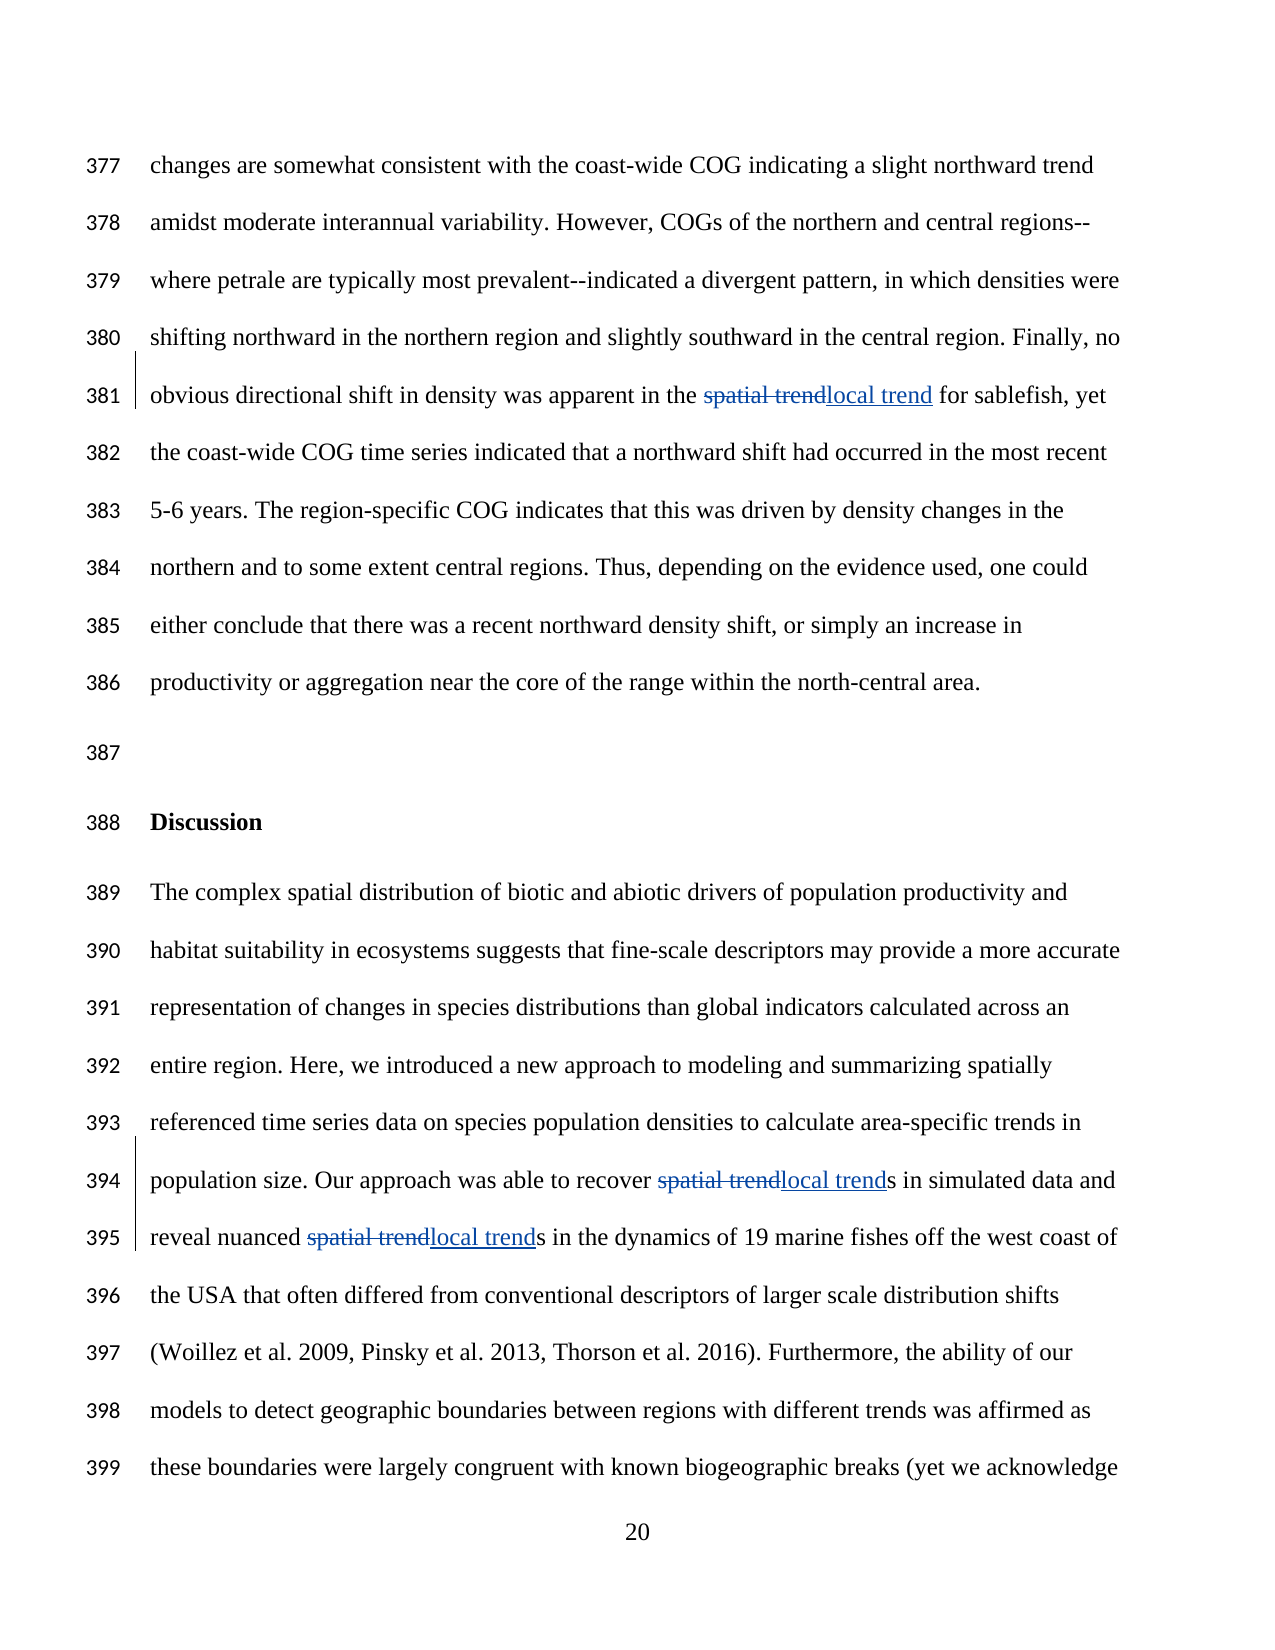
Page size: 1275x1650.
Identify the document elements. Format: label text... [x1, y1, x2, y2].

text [150, 150, 1125, 696]
text Discussion [150, 807, 1125, 836]
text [150, 877, 1125, 1481]
